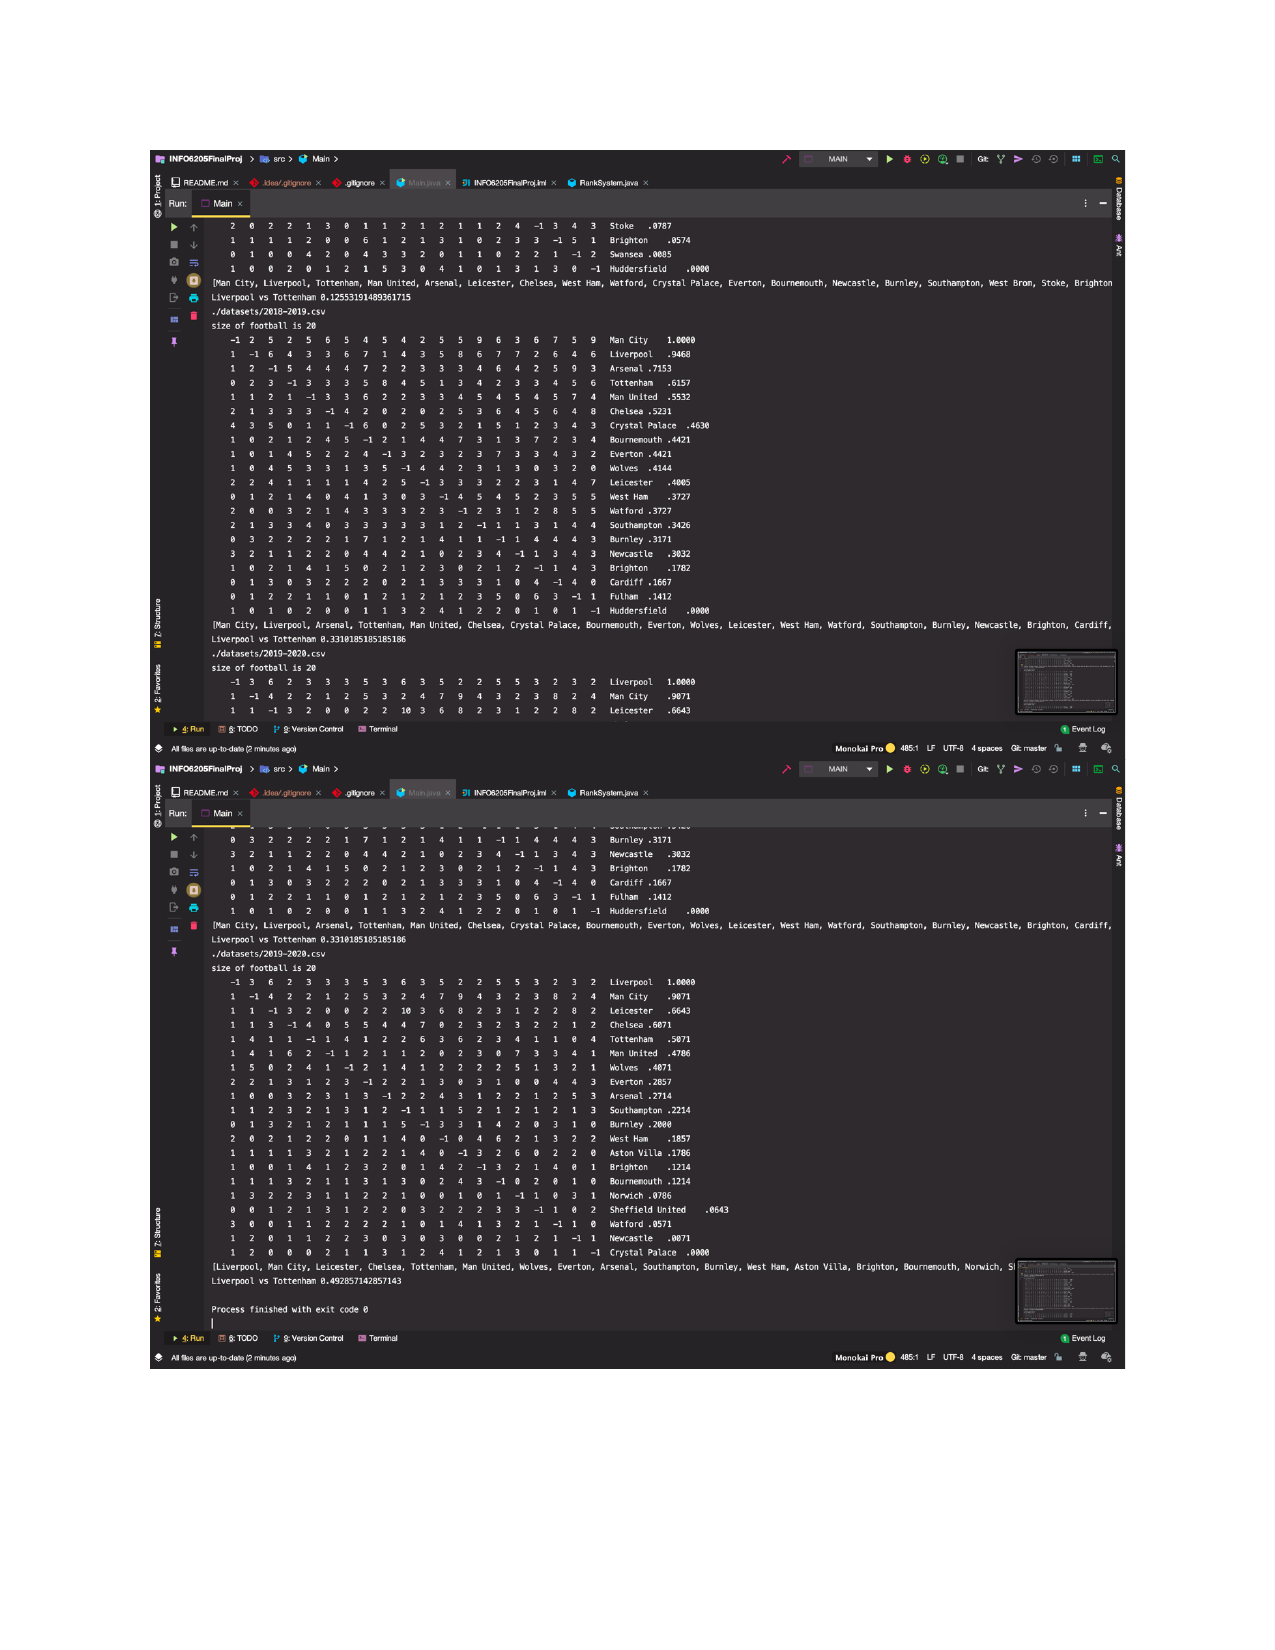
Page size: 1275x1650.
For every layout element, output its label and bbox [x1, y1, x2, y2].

picture [150, 150, 1125, 1369]
